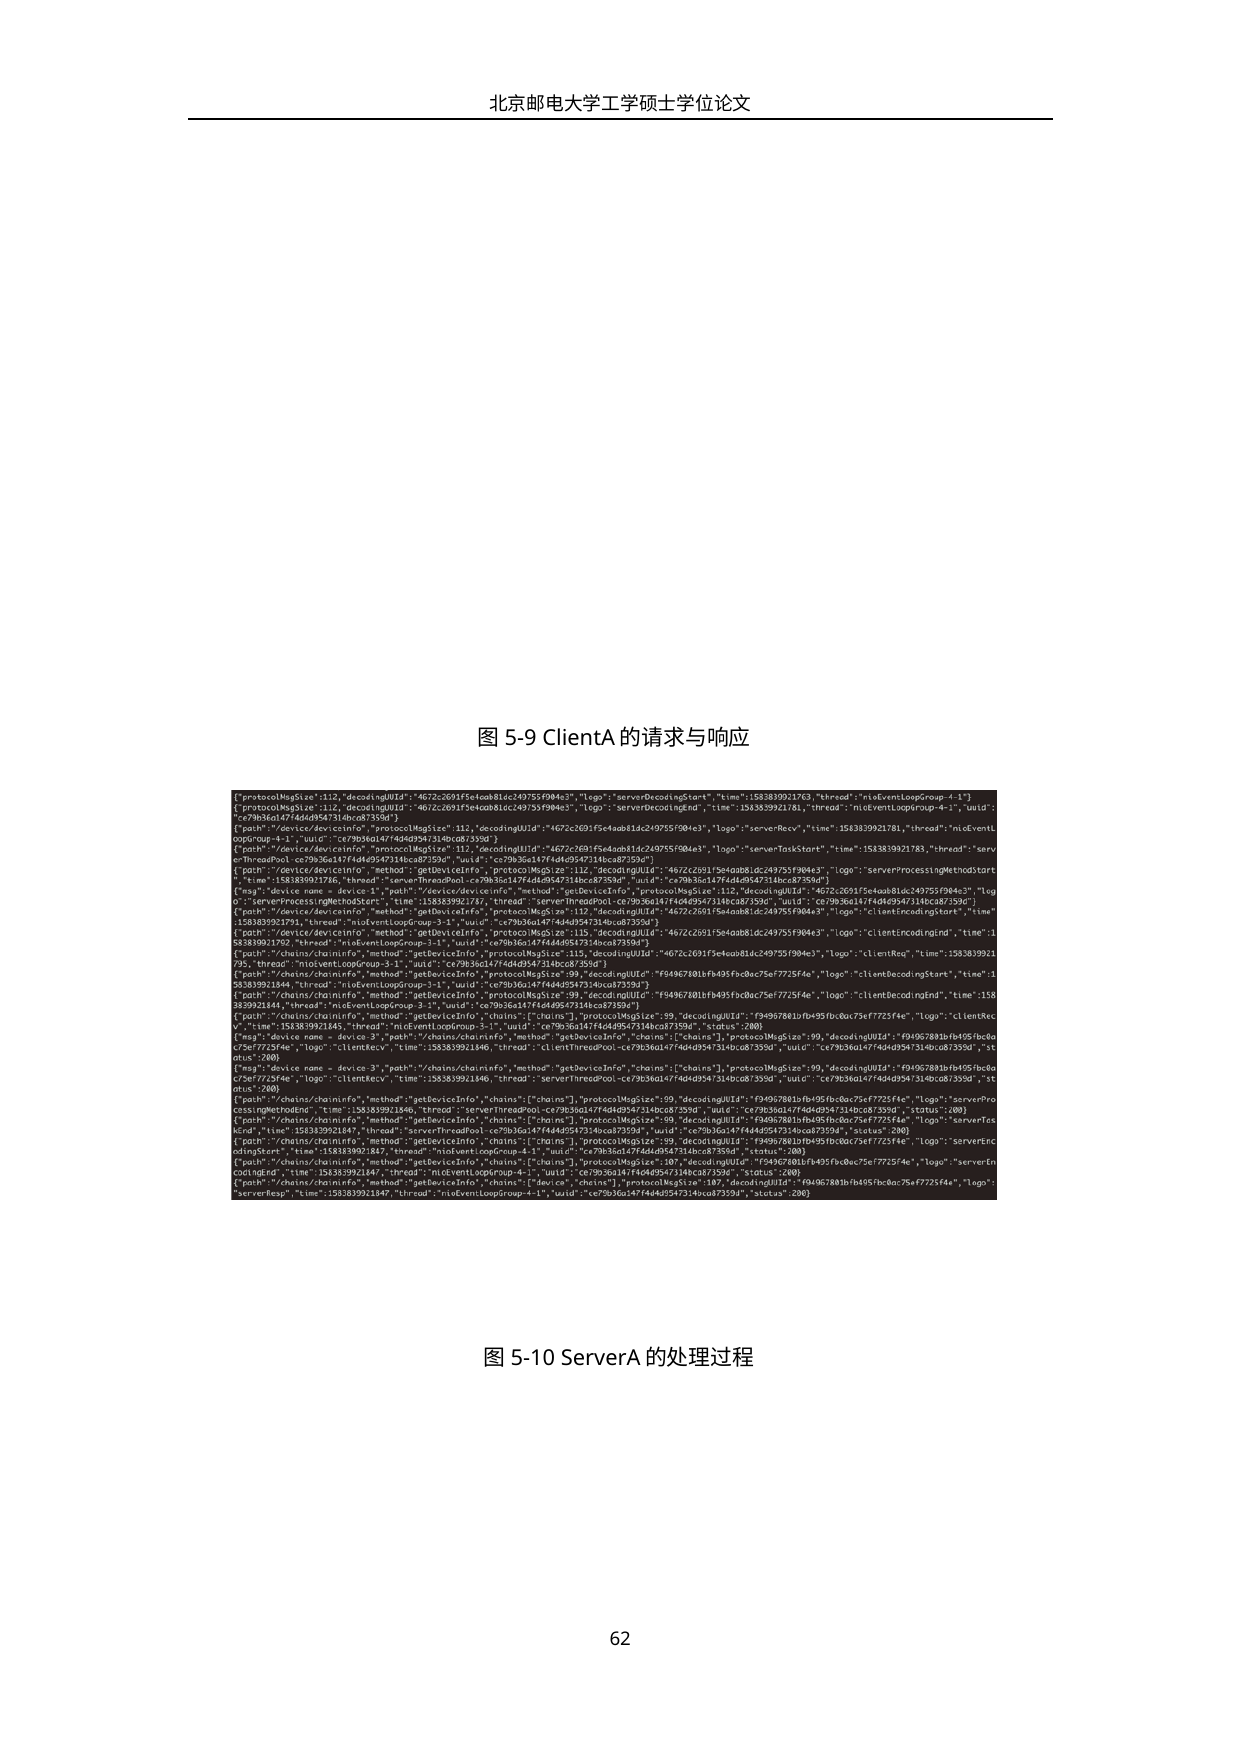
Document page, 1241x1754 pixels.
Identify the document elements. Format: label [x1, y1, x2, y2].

picture [231, 790, 997, 1200]
